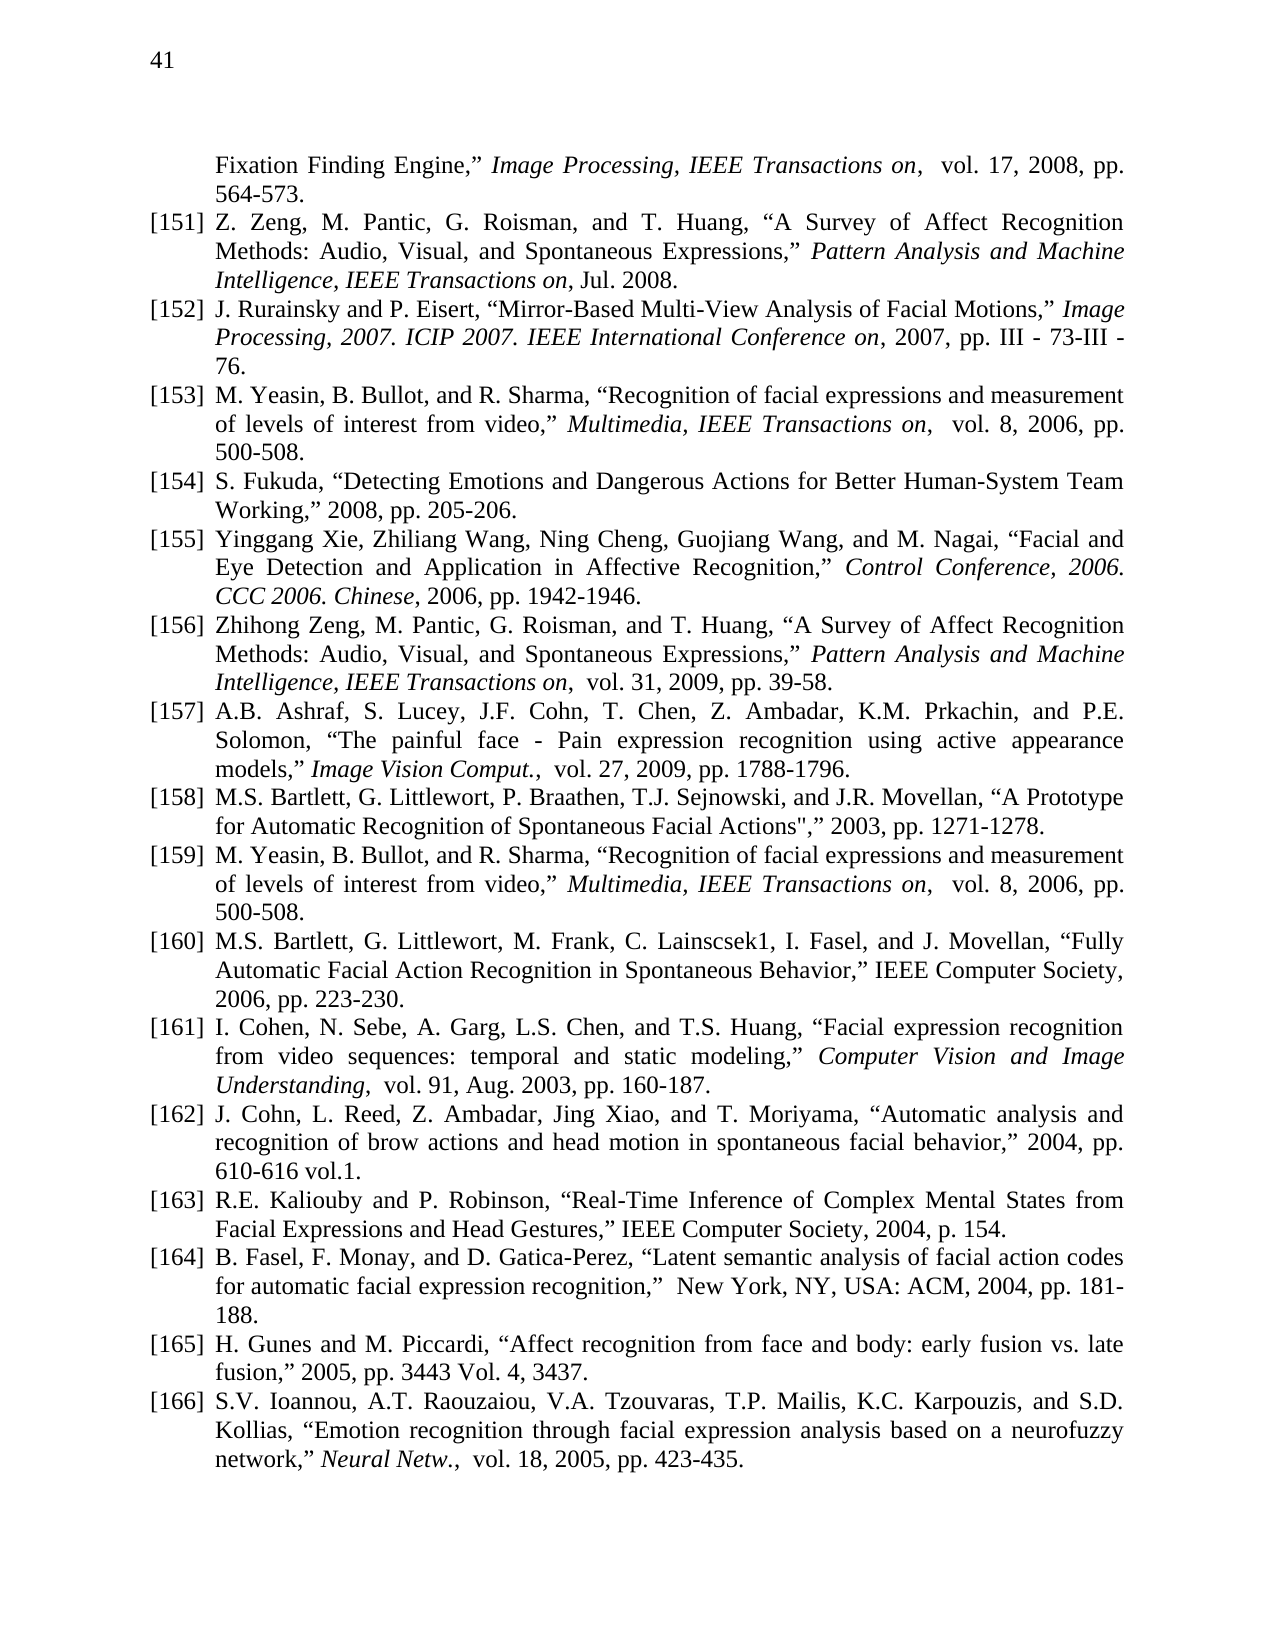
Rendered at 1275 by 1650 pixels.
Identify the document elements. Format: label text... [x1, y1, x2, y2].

text [158] M.S. Bartlett, G. Littlewort, P. Braathen, T.J. Sejnowski, and J.R. Movellan, “A Prototype for Automatic Recognition of Spontaneous Facial Actions",” 2003, pp. 1271-1278. [150, 782, 1125, 840]
text [153] M. Yeasin, B. Bullot, and R. Sharma, “Recognition of facial expressions and measurement of levels of interest from video,” Multimedia, IEEE Transactions on, vol. 8, 2006, pp. 500-508. [150, 380, 1125, 466]
text [159] M. Yeasin, B. Bullot, and R. Sharma, “Recognition of facial expressions and measurement of levels of interest from video,” Multimedia, IEEE Transactions on, vol. 8, 2006, pp. 500-508. [150, 840, 1125, 926]
text [160] M.S. Bartlett, G. Littlewort, M. Frank, C. Lainscsek1, I. Fasel, and J. Movellan, “Fully Automatic Facial Action Recognition in Spontaneous Behavior,” IEEE Computer Society, 2006, pp. 223-230. [150, 926, 1125, 1012]
text [165] H. Gunes and M. Piccardi, “Affect recognition from face and body: early fusion vs. late fusion,” 2005, pp. 3443 Vol. 4, 3437. [150, 1329, 1125, 1386]
text [154] S. Fukuda, “Detecting Emotions and Dangerous Actions for Better Human-System Team Working,” 2008, pp. 205-206. [150, 466, 1125, 524]
text [155] Yinggang Xie, Zhiliang Wang, Ning Cheng, Guojiang Wang, and M. Nagai, “Facial and Eye Detection and Application in Affective Recognition,” Control Conference, 2006. CCC 2006. Chinese, 2006, pp. 1942-1946. [150, 524, 1125, 610]
text [161] I. Cohen, N. Sebe, A. Garg, L.S. Chen, and T.S. Huang, “Facial expression recognition from video sequences: temporal and static modeling,” Computer Vision and Image Understanding, vol. 91, Aug. 2003, pp. 160-187. [150, 1012, 1125, 1099]
text [156] Zhihong Zeng, M. Pantic, G. Roisman, and T. Huang, “A Survey of Affect Recognition Methods: Audio, Visual, and Spontaneous Expressions,” Pattern Analysis and Machine Intelligence, IEEE Transactions on, vol. 31, 2009, pp. 39-58. [150, 610, 1125, 696]
text [157] A.B. Ashraf, S. Lucey, J.F. Cohn, T. Chen, Z. Ambadar, K.M. Prkachin, and P.E. Solomon, “The painful face - Pain expression recognition using active appearance models,” Image Vision Comput., vol. 27, 2009, pp. 1788-1796. [150, 696, 1125, 782]
text [162] J. Cohn, L. Reed, Z. Ambadar, Jing Xiao, and T. Moriyama, “Automatic analysis and recognition of brow actions and head motion in spontaneous facial behavior,” 2004, pp. 610-616 vol.1. [150, 1099, 1125, 1185]
text [164] B. Fasel, F. Monay, and D. Gatica-Perez, “Latent semantic analysis of facial action codes for automatic facial expression recognition,” New York, NY, USA: ACM, 2004, pp. 181-188. [150, 1242, 1125, 1329]
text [150, 150, 1125, 207]
text [163] R.E. Kaliouby and P. Robinson, “Real-Time Inference of Complex Mental States from Facial Expressions and Head Gestures,” IEEE Computer Society, 2004, p. 154. [150, 1185, 1125, 1242]
text [151] Z. Zeng, M. Pantic, G. Roisman, and T. Huang, “A Survey of Affect Recognition Methods: Audio, Visual, and Spontaneous Expressions,” Pattern Analysis and Machine Intelligence, IEEE Transactions on, Jul. 2008. [150, 207, 1125, 294]
text [166] S.V. Ioannou, A.T. Raouzaiou, V.A. Tzouvaras, T.P. Mailis, K.C. Karpouzis, and S.D. Kollias, “Emotion recognition through facial expression analysis based on a neurofuzzy network,” Neural Netw., vol. 18, 2005, pp. 423-435. [150, 1386, 1125, 1472]
text [152] J. Rurainsky and P. Eisert, “Mirror-Based Multi-View Analysis of Facial Motions,” Image Processing, 2007. ICIP 2007. IEEE International Conference on, 2007, pp. III - 73-III - 76. [150, 294, 1125, 380]
